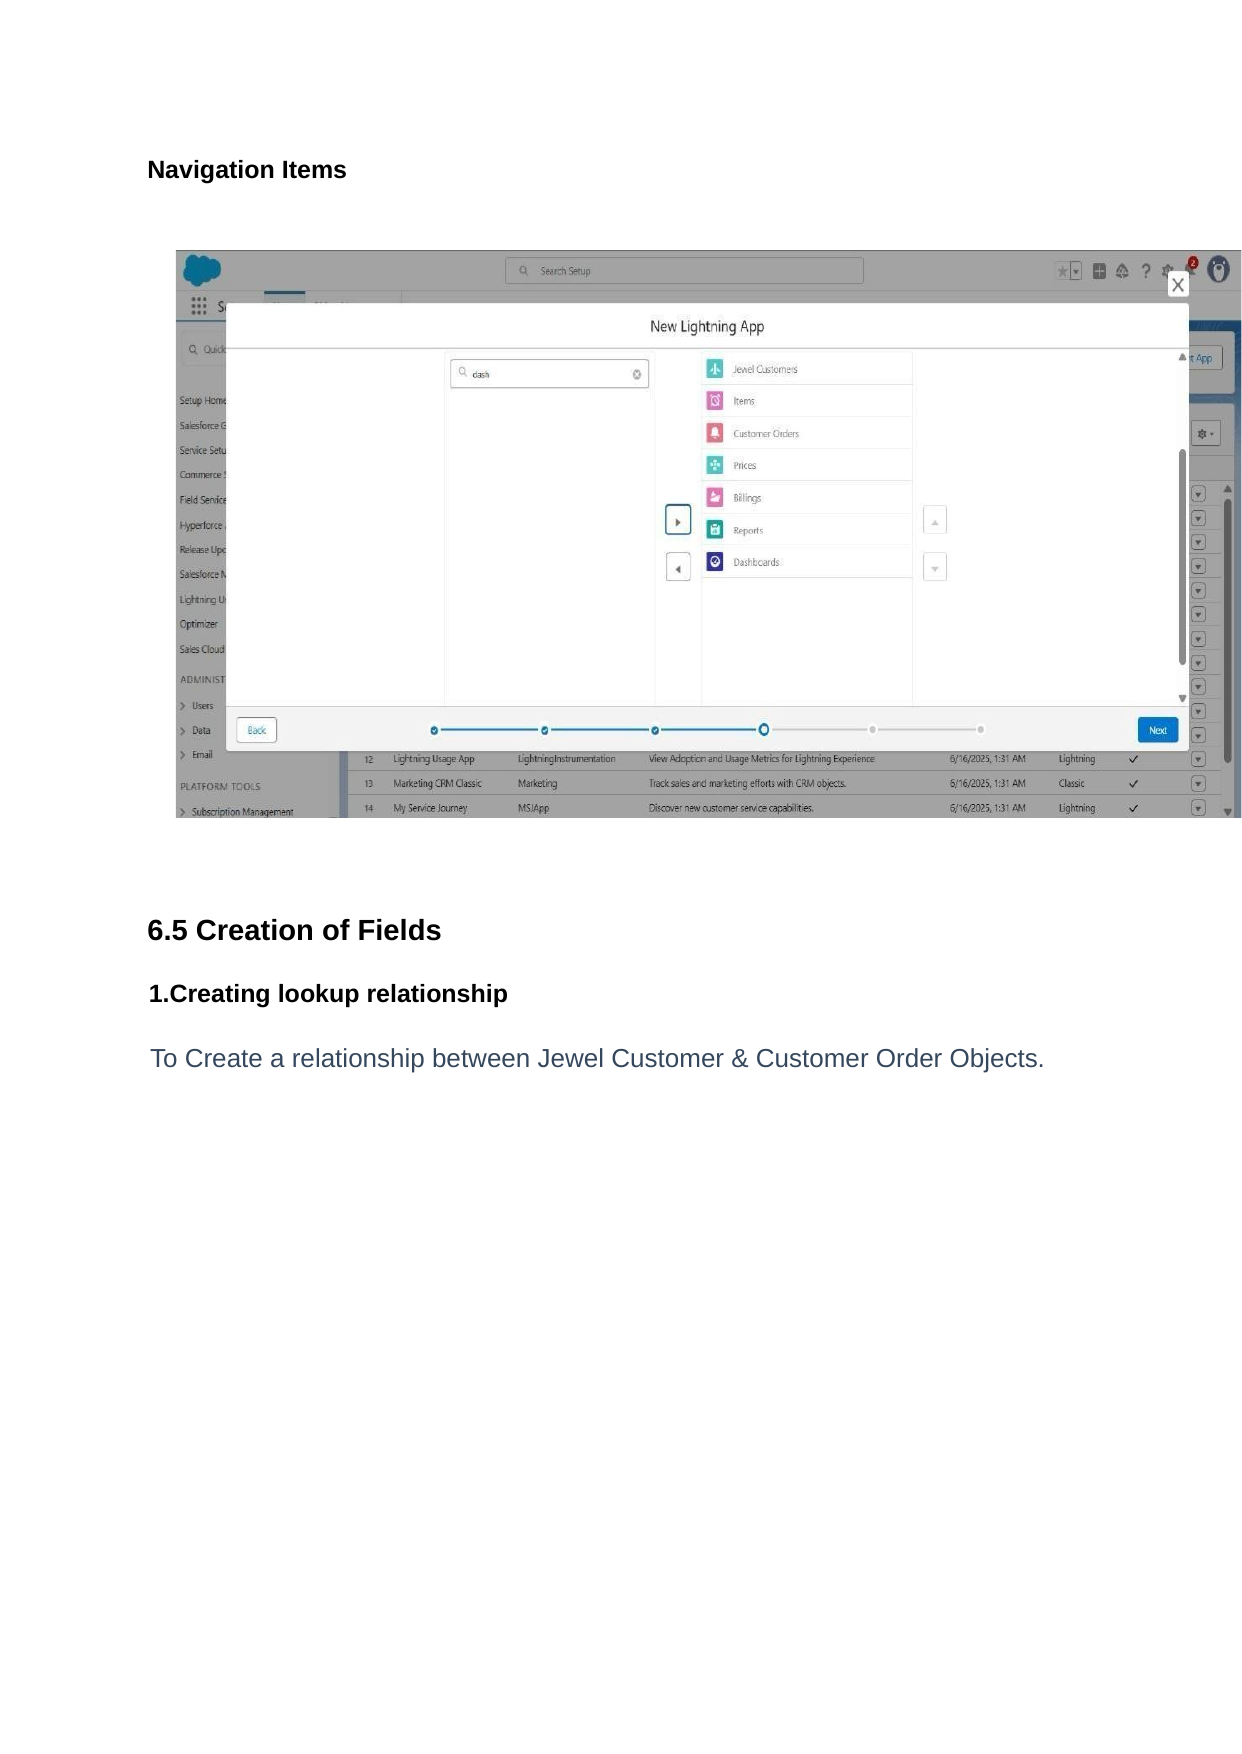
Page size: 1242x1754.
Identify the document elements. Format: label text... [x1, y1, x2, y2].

text To Create a relationship between Jewel Customer & Customer Order Objects. [150, 1043, 1242, 1073]
picture [175, 250, 1242, 818]
text 1.Creating lookup relationship [148, 979, 1242, 1008]
text Navigation Items [147, 155, 1119, 183]
subtitle 6.5 Creation of Fields [147, 912, 1242, 946]
